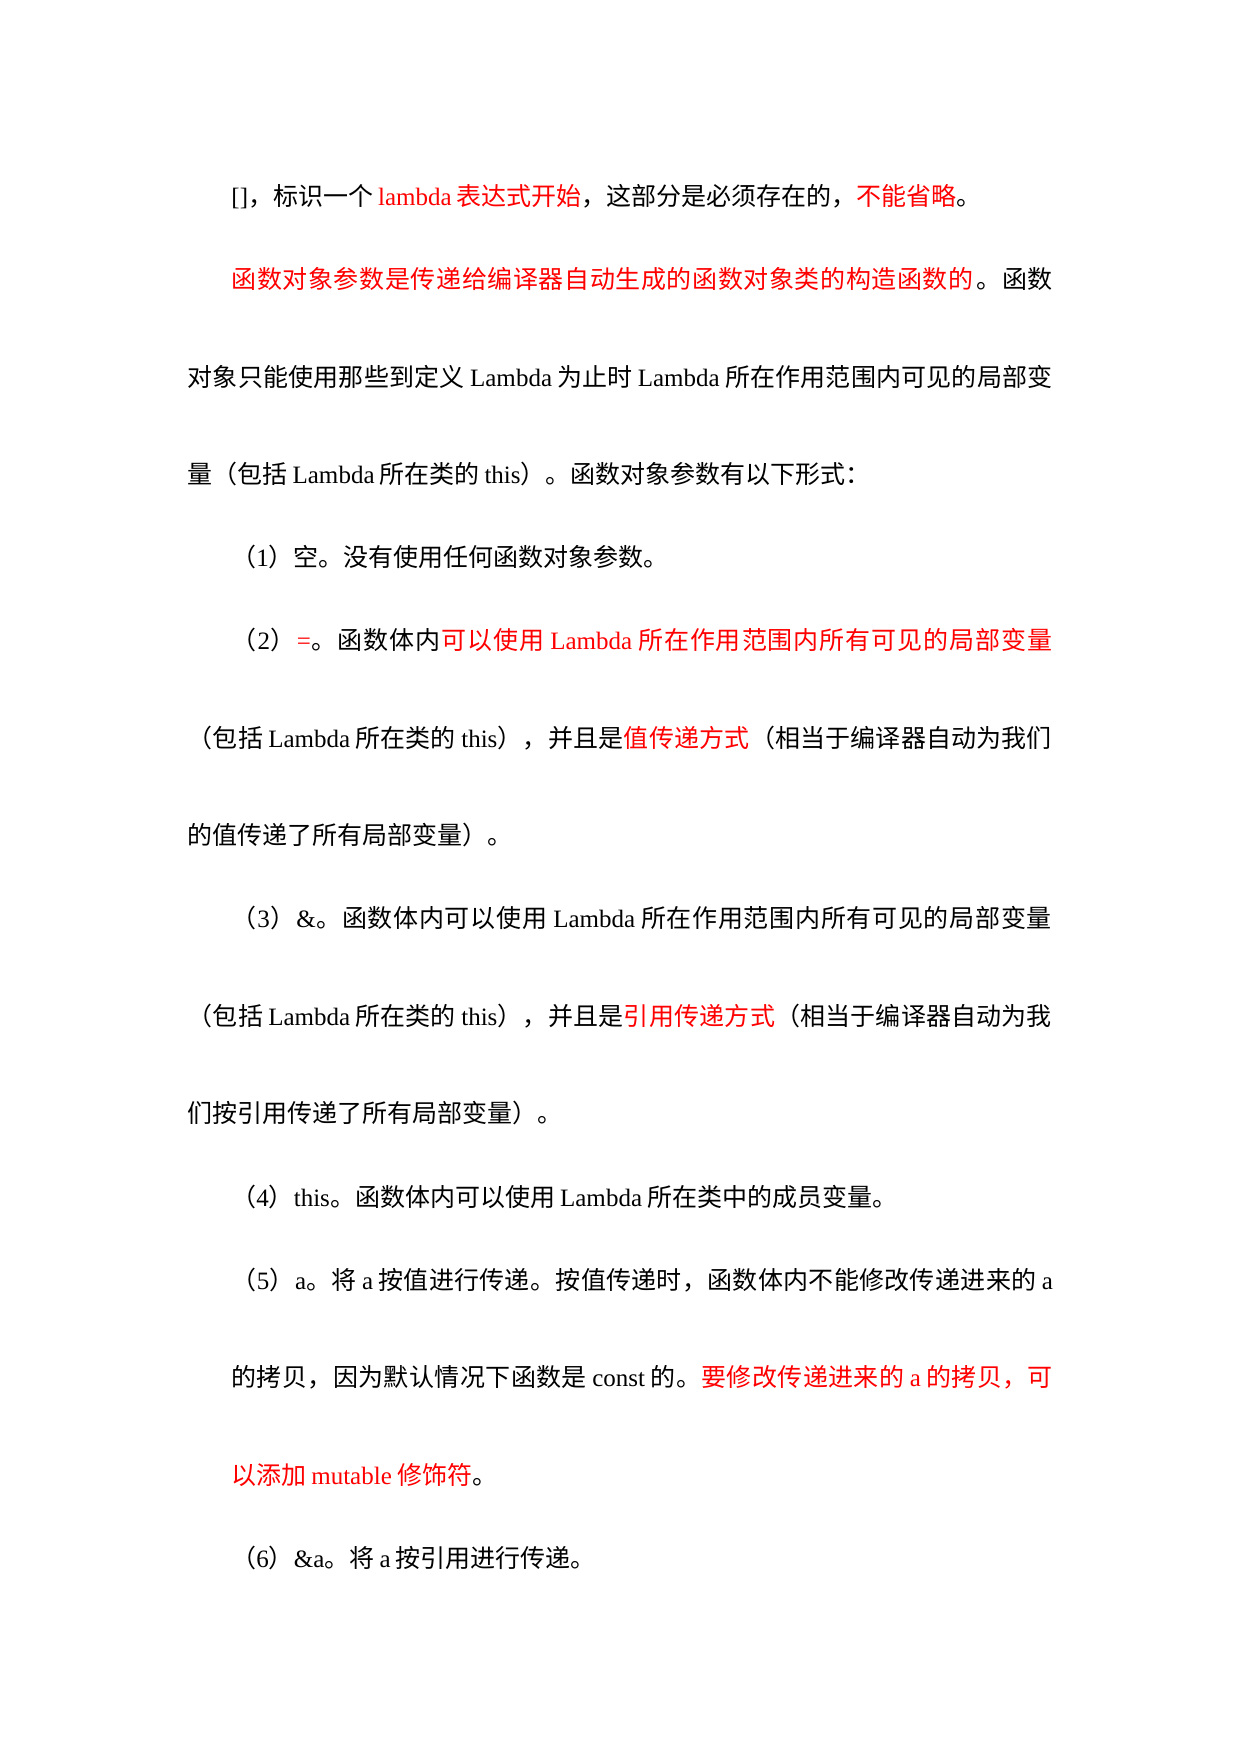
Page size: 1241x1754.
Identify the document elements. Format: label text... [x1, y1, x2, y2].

text []，标识一个lambda表达式开始，这部分是必须存在的，不能省略。 [187, 162, 1053, 227]
text （4）this。函数体内可以使用Lambda所在类中的成员变量。 [187, 1163, 1053, 1228]
text （3）&。函数体内可以使用Lambda所在作用范围内所有可见的局部变量（包括Lambda所在类的this），并且是引用传递方式（相当于编译器自动为我们按引用传递了所有局部变量）。 [187, 884, 1053, 1144]
text （2）=。函数体内可以使用Lambda所在作用范围内所有可见的局部变量（包括Lambda所在类的this），并且是值传递方式（相当于编译器自动为我们的值传递了所有局部变量）。 [187, 606, 1053, 866]
list （5）a。将a按值进行传递。按值传递时，函数体内不能修改传递进来的a的拷贝，因为默认情况下函数是const的。要修改传递进来的a的拷贝，可以添加mutable修饰符。 [231, 1246, 1053, 1506]
text （1）空。没有使用任何函数对象参数。 [187, 523, 1053, 588]
text 函数对象参数是传递给编译器自动生成的函数对象类的构造函数的。函数对象只能使用那些到定义Lambda为止时Lambda所在作用范围内可见的局部变量（包括Lambda所在类的this）。函数对象参数有以下形式： [187, 245, 1053, 505]
text （6）&a。将a按引用进行传递。 [187, 1524, 1053, 1589]
